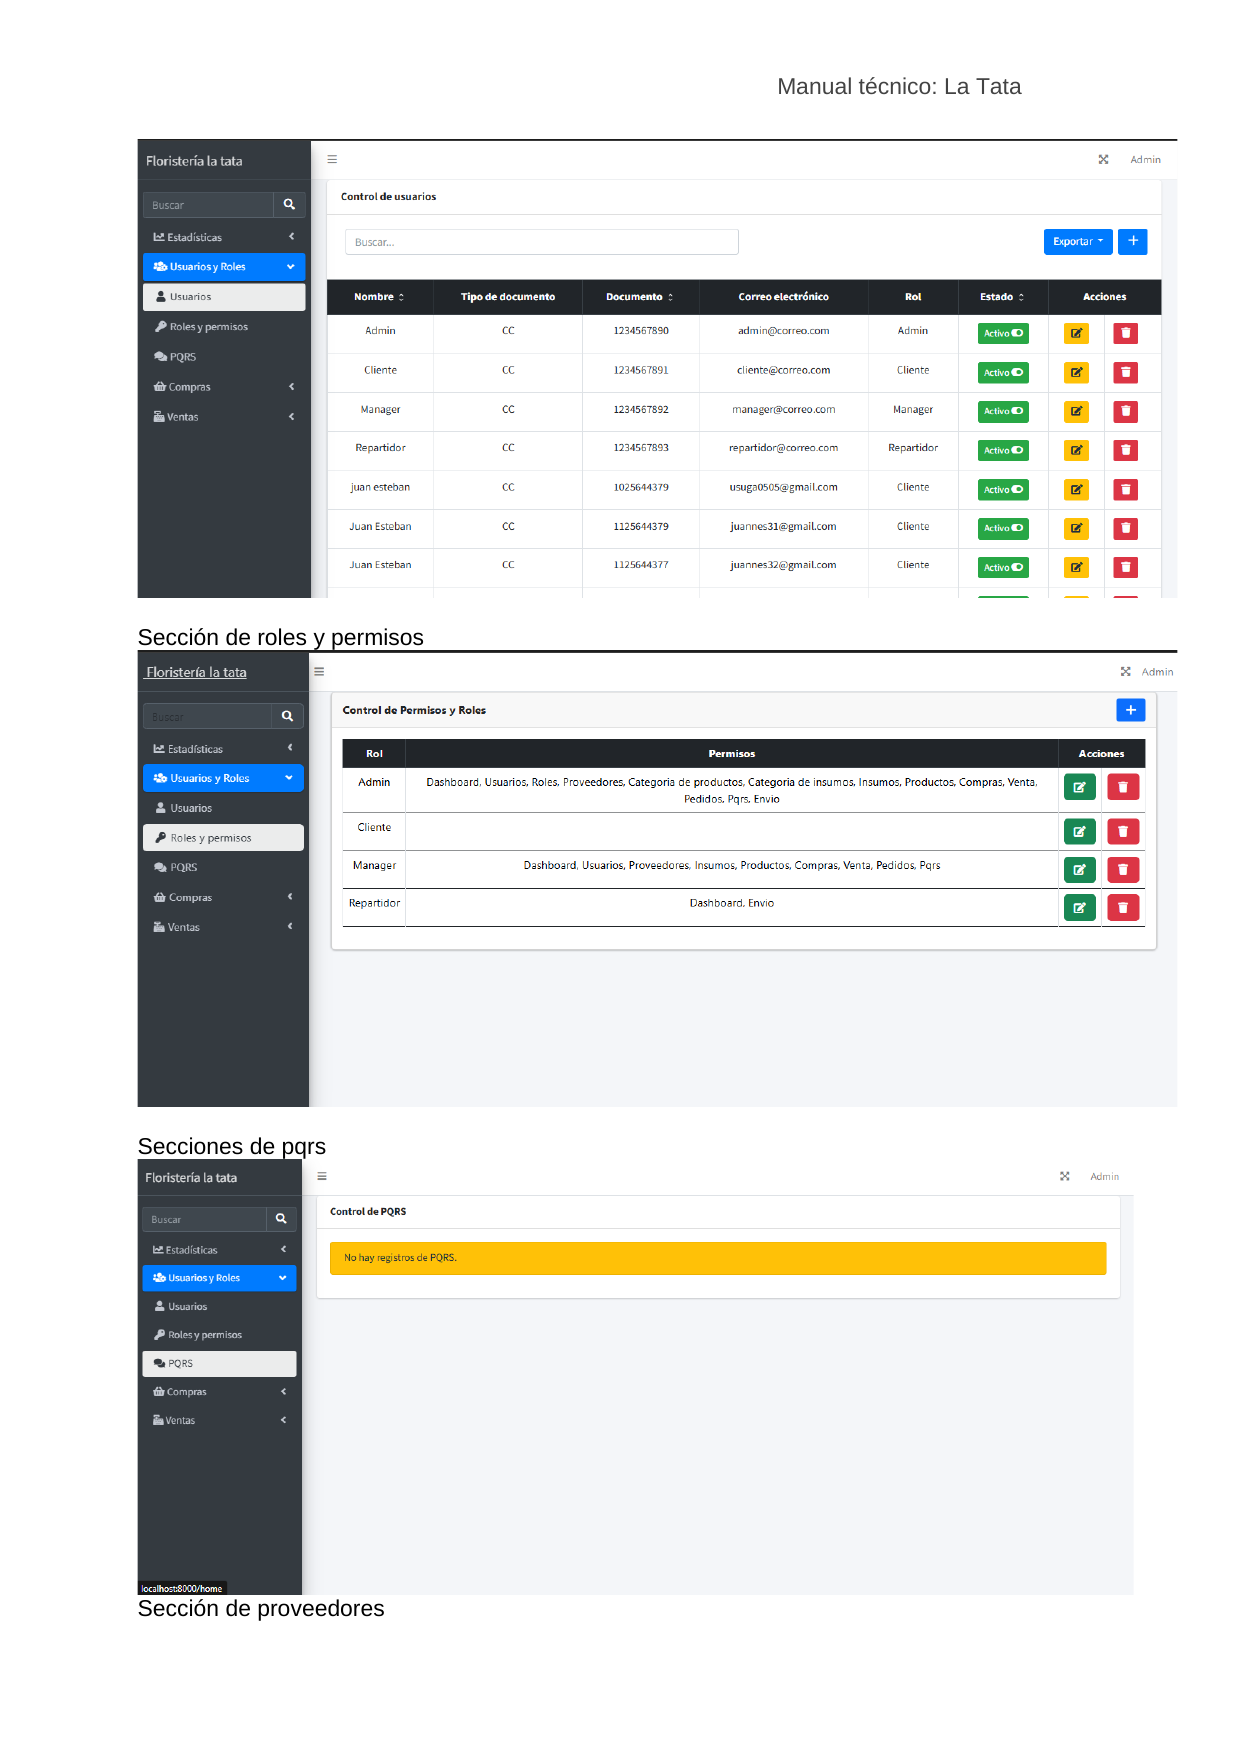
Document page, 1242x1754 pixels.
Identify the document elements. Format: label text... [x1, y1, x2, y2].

picture [137, 139, 1178, 598]
picture [137, 1159, 1134, 1595]
list Sección de roles y permisos [137, 624, 1179, 651]
list Sección de proveedores [137, 1595, 1179, 1621]
list Secciones de pqrs [137, 1133, 1179, 1159]
picture [137, 650, 1178, 1107]
